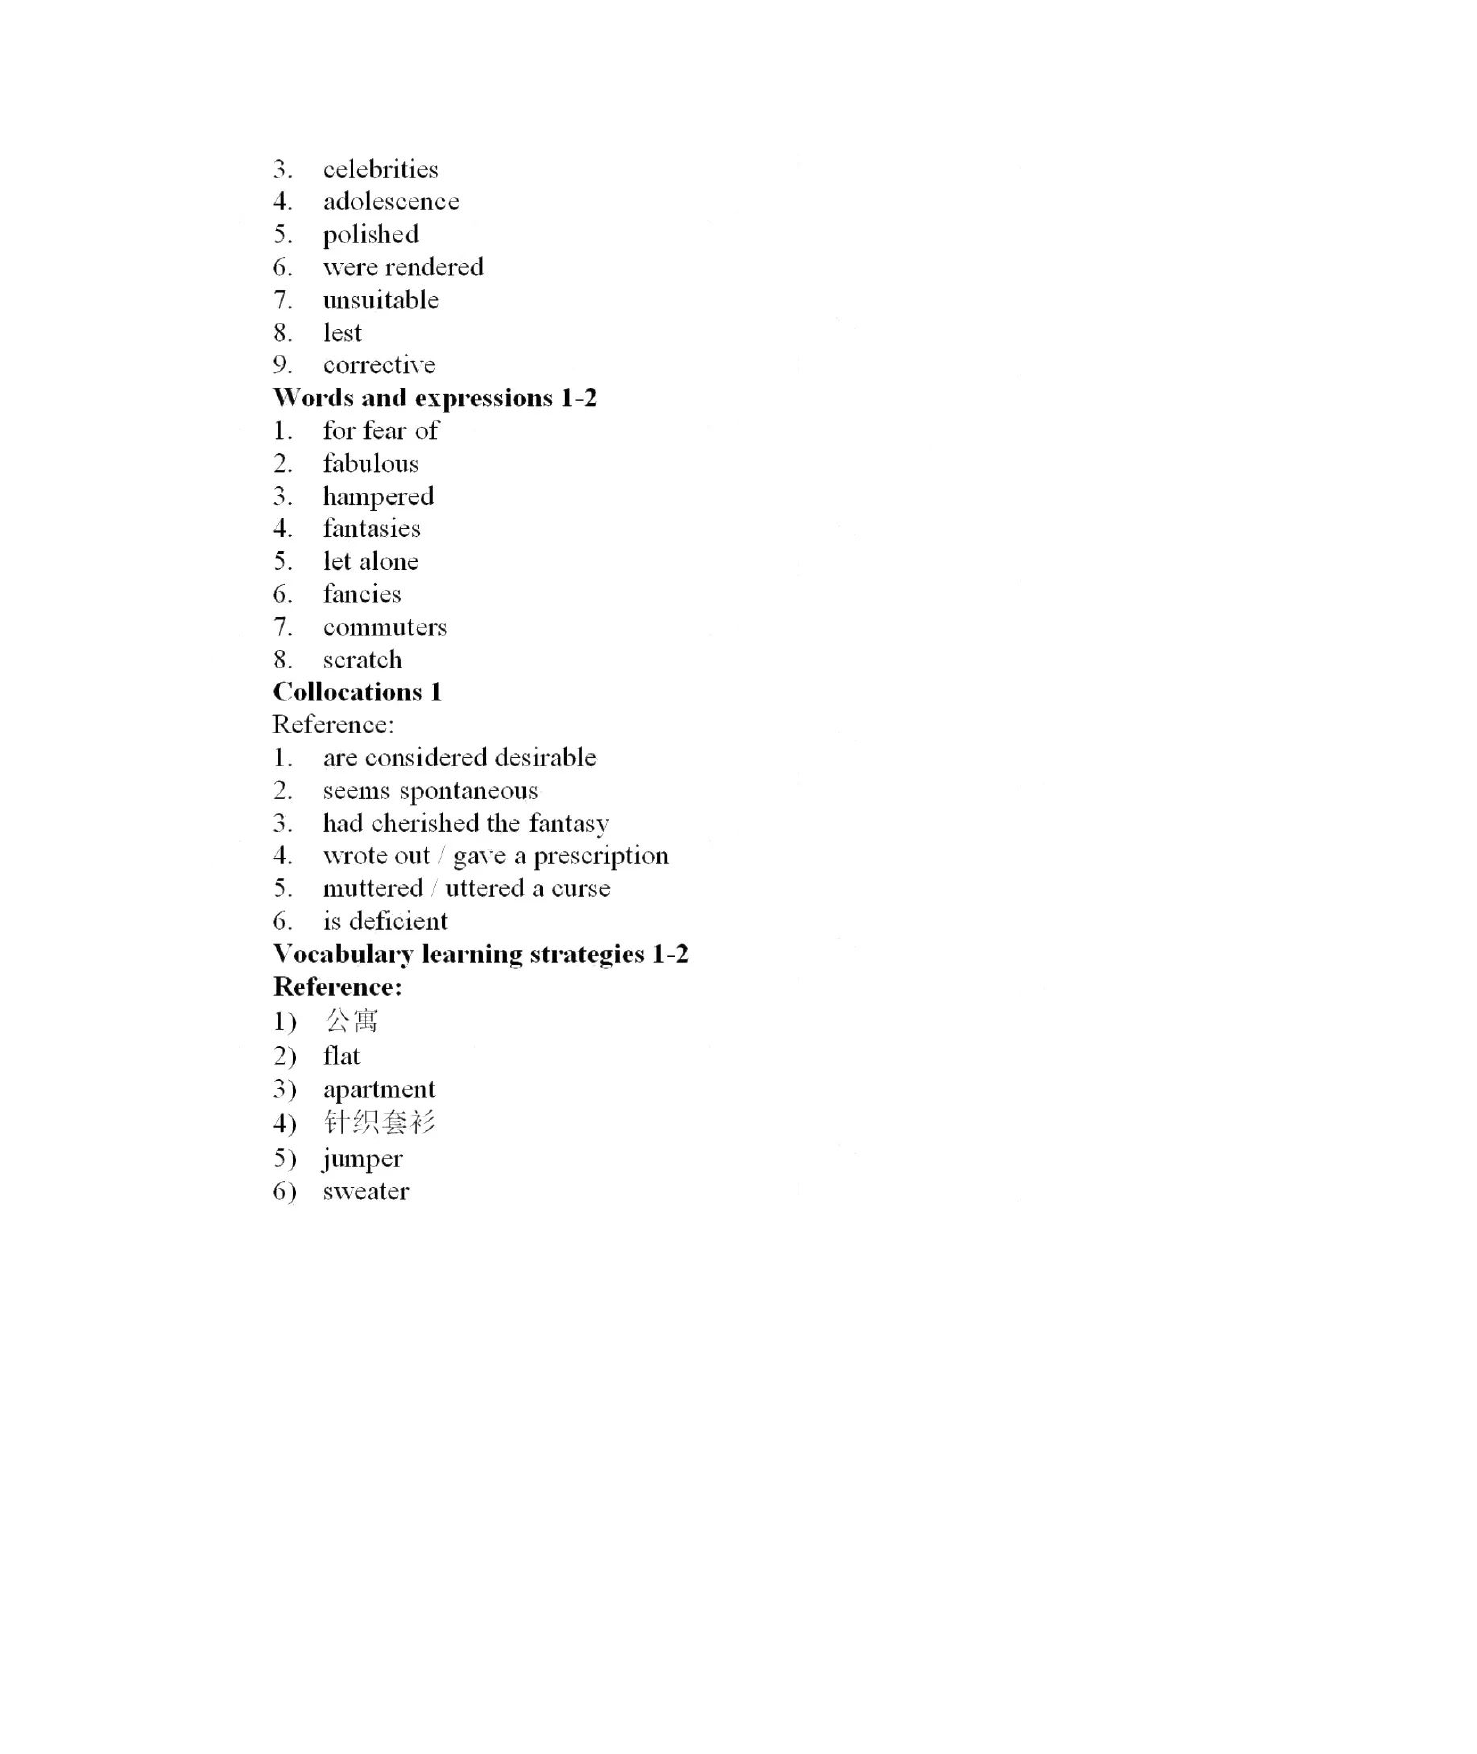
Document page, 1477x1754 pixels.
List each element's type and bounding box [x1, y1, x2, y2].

picture [187, 150, 1053, 1219]
